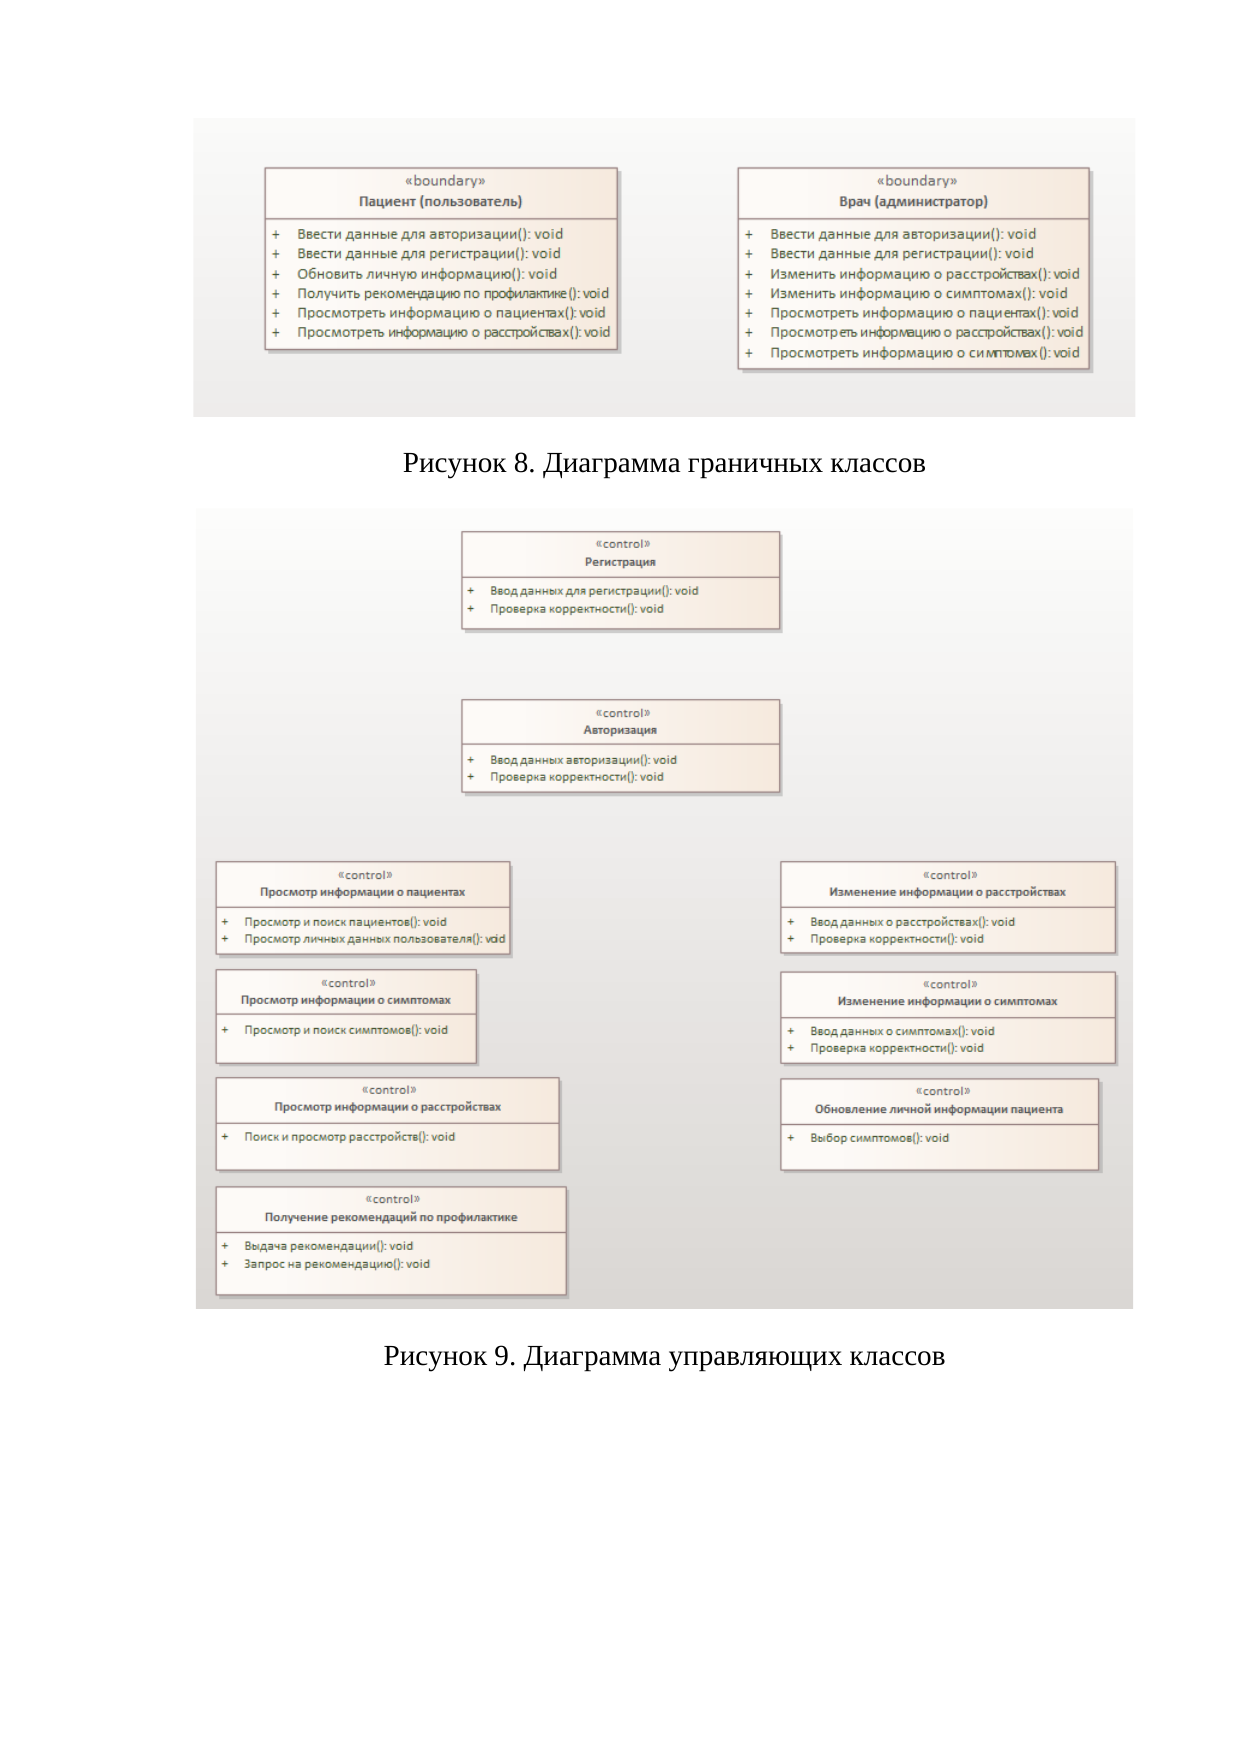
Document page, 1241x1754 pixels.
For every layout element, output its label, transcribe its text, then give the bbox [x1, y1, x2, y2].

text Рисунок 9. Диаграмма управляющих классов [177, 1338, 1152, 1372]
picture [195, 508, 1134, 1309]
picture [193, 118, 1136, 417]
text Рисунок 8. Диаграмма граничных классов [177, 445, 1152, 479]
